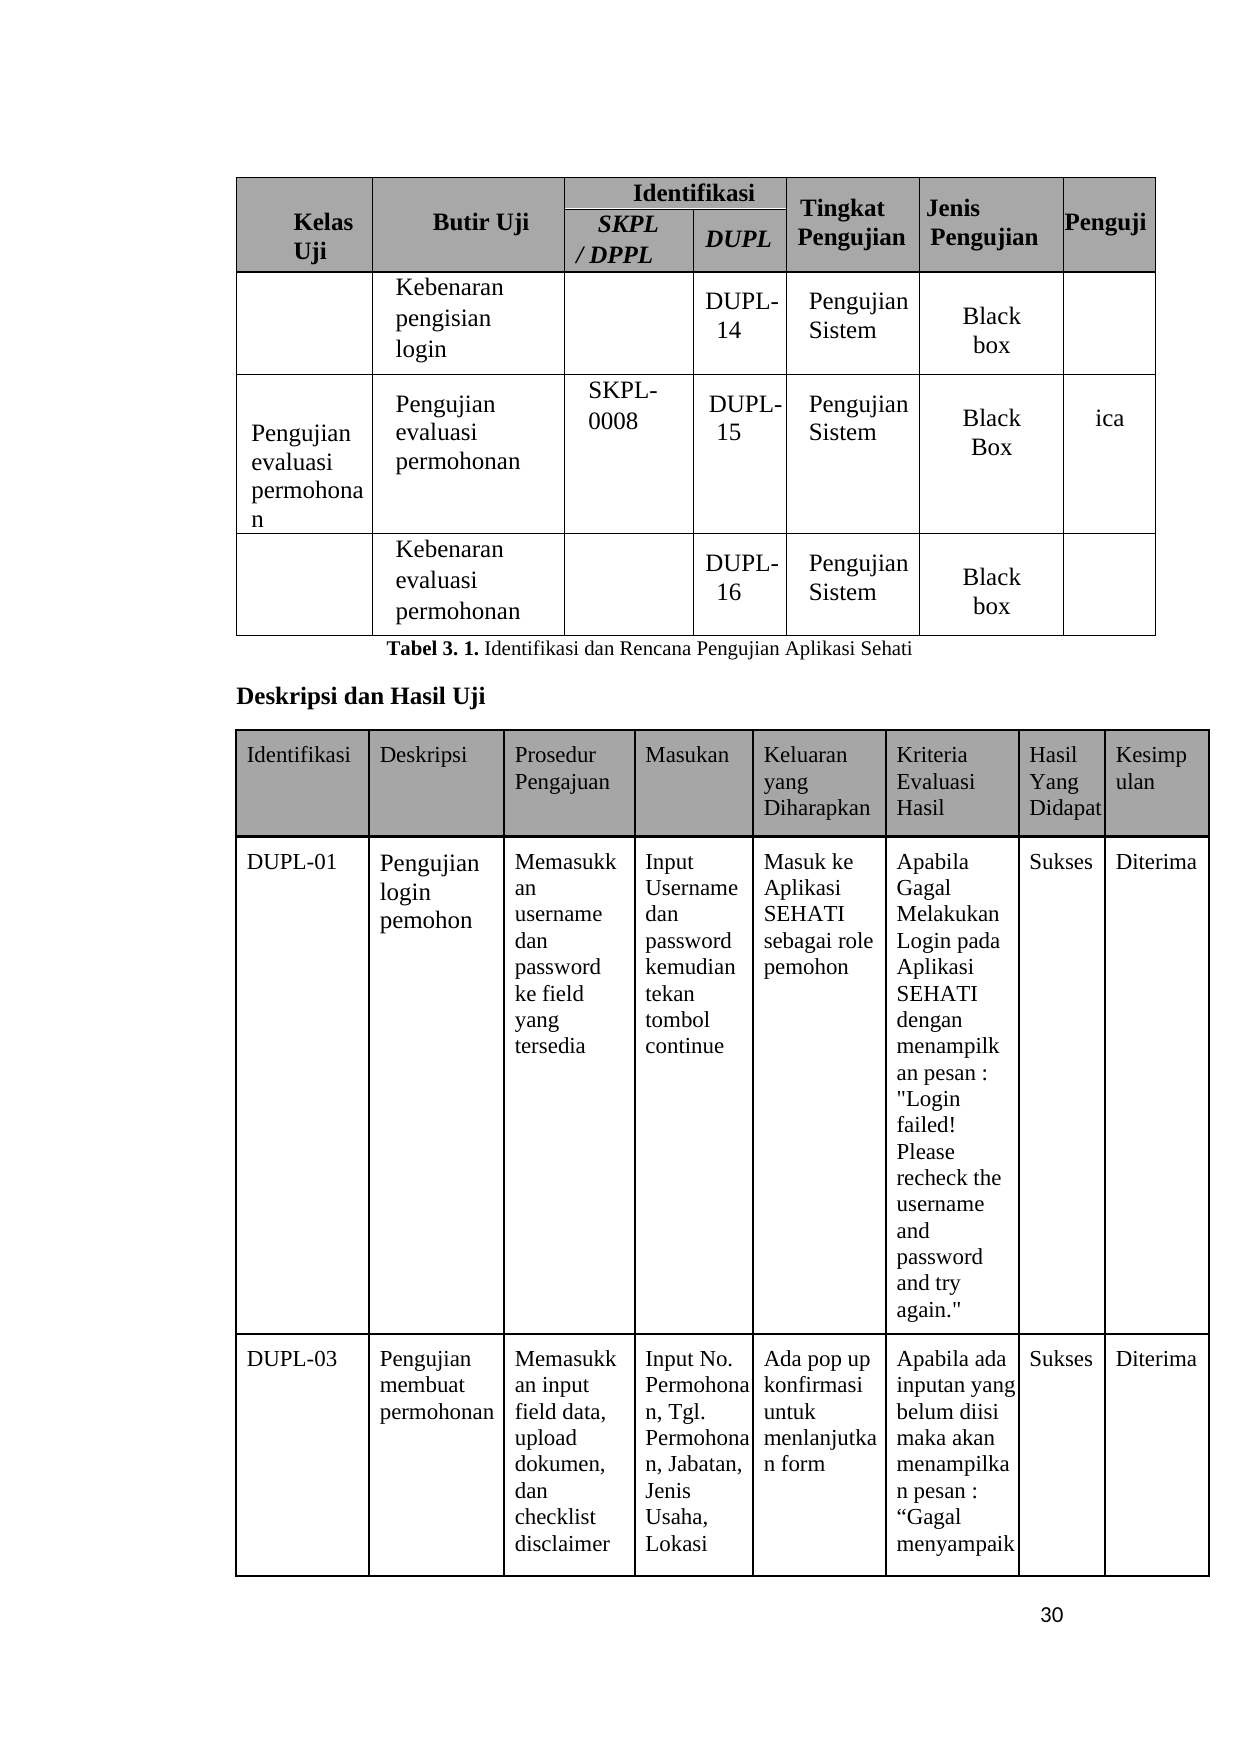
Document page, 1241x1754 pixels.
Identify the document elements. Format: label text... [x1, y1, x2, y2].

table_cell [237, 534, 372, 635]
table_header Masukan [636, 731, 752, 835]
table_cell [1064, 534, 1155, 635]
table_header Hasil Yang Didapat [1020, 731, 1104, 835]
table_cell Pengujian Sistem [787, 534, 919, 635]
table_cell Pengujian evaluasi permohonan [373, 375, 564, 533]
table_header Kesimpulan [1106, 731, 1208, 835]
table_header Tingkat Pengujian [787, 178, 919, 271]
text Deskripsi dan Hasil Uji [236, 681, 1063, 710]
table_cell [565, 273, 693, 374]
table_header Identifikasi [237, 731, 368, 835]
table_cell DUPL-01 [237, 838, 368, 1333]
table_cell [754, 1335, 885, 1575]
table_cell Sukses [1020, 838, 1104, 1333]
table_cell Apabila Gagal Melakukan Login pada Aplikasi SEHATI dengan menampilkan pesan : "Login failed! Please recheck the username and password and try again." [887, 838, 1018, 1333]
table_header Penguji [1064, 178, 1155, 271]
table_cell Pengujian evaluasi permohonan [237, 375, 372, 533]
table_cell DUPL [694, 210, 786, 271]
table_header Prosedur Pengajuan [505, 731, 634, 835]
table_cell Pengujian login pemohon [370, 838, 503, 1333]
table_cell Pengujian Sistem [787, 273, 919, 374]
table_cell Memasukkan username dan password ke field yang tersedia [505, 838, 634, 1333]
text Tabel 3. 1. Identifikasi dan Rencana Pengujian Aplikasi Sehati [236, 636, 1063, 660]
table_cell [636, 1335, 752, 1575]
table_cell Black box [920, 273, 1063, 374]
table_cell ica [1064, 375, 1155, 533]
table_cell DUPL- 15 [694, 375, 786, 533]
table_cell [887, 1335, 1018, 1575]
table_header Keluaran yang Diharapkan [754, 731, 885, 835]
table_header Jenis Pengujian [920, 178, 1063, 271]
table_cell SKPL- 0008 [565, 375, 693, 533]
table_cell Black box [920, 534, 1063, 635]
table_cell [237, 273, 372, 374]
table_cell DUPL- 16 [694, 534, 786, 635]
table_cell Input Username dan password kemudian tekan tombol continue [636, 838, 752, 1333]
table_header Kriteria Evaluasi Hasil [887, 731, 1018, 835]
table_cell Pengujian Sistem [787, 375, 919, 533]
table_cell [505, 1335, 634, 1575]
table_cell Black Box [920, 375, 1063, 533]
table_header Butir Uji [373, 178, 564, 271]
table_cell DUPL- 14 [694, 273, 786, 374]
table_header Identifikasi [565, 178, 786, 208]
table_cell Sukses [1020, 1335, 1104, 1575]
table_cell [565, 534, 693, 635]
table_header Kelas Uji [237, 178, 372, 271]
table_cell Kebenaran pengisian login [373, 273, 564, 374]
table_cell SKPL / DPPL [565, 210, 693, 271]
table_cell [1064, 273, 1155, 374]
table_cell DUPL-03 [237, 1335, 368, 1575]
table_cell Diterima [1106, 1335, 1208, 1575]
table_cell Kebenaran evaluasi permohonan [373, 534, 564, 635]
table_cell Pengujian membuat permohonan [370, 1335, 503, 1575]
table_header Deskripsi [370, 731, 503, 835]
table_cell Diterima [1106, 838, 1208, 1333]
table_cell Masuk ke Aplikasi SEHATI sebagai role pemohon [754, 838, 885, 1333]
